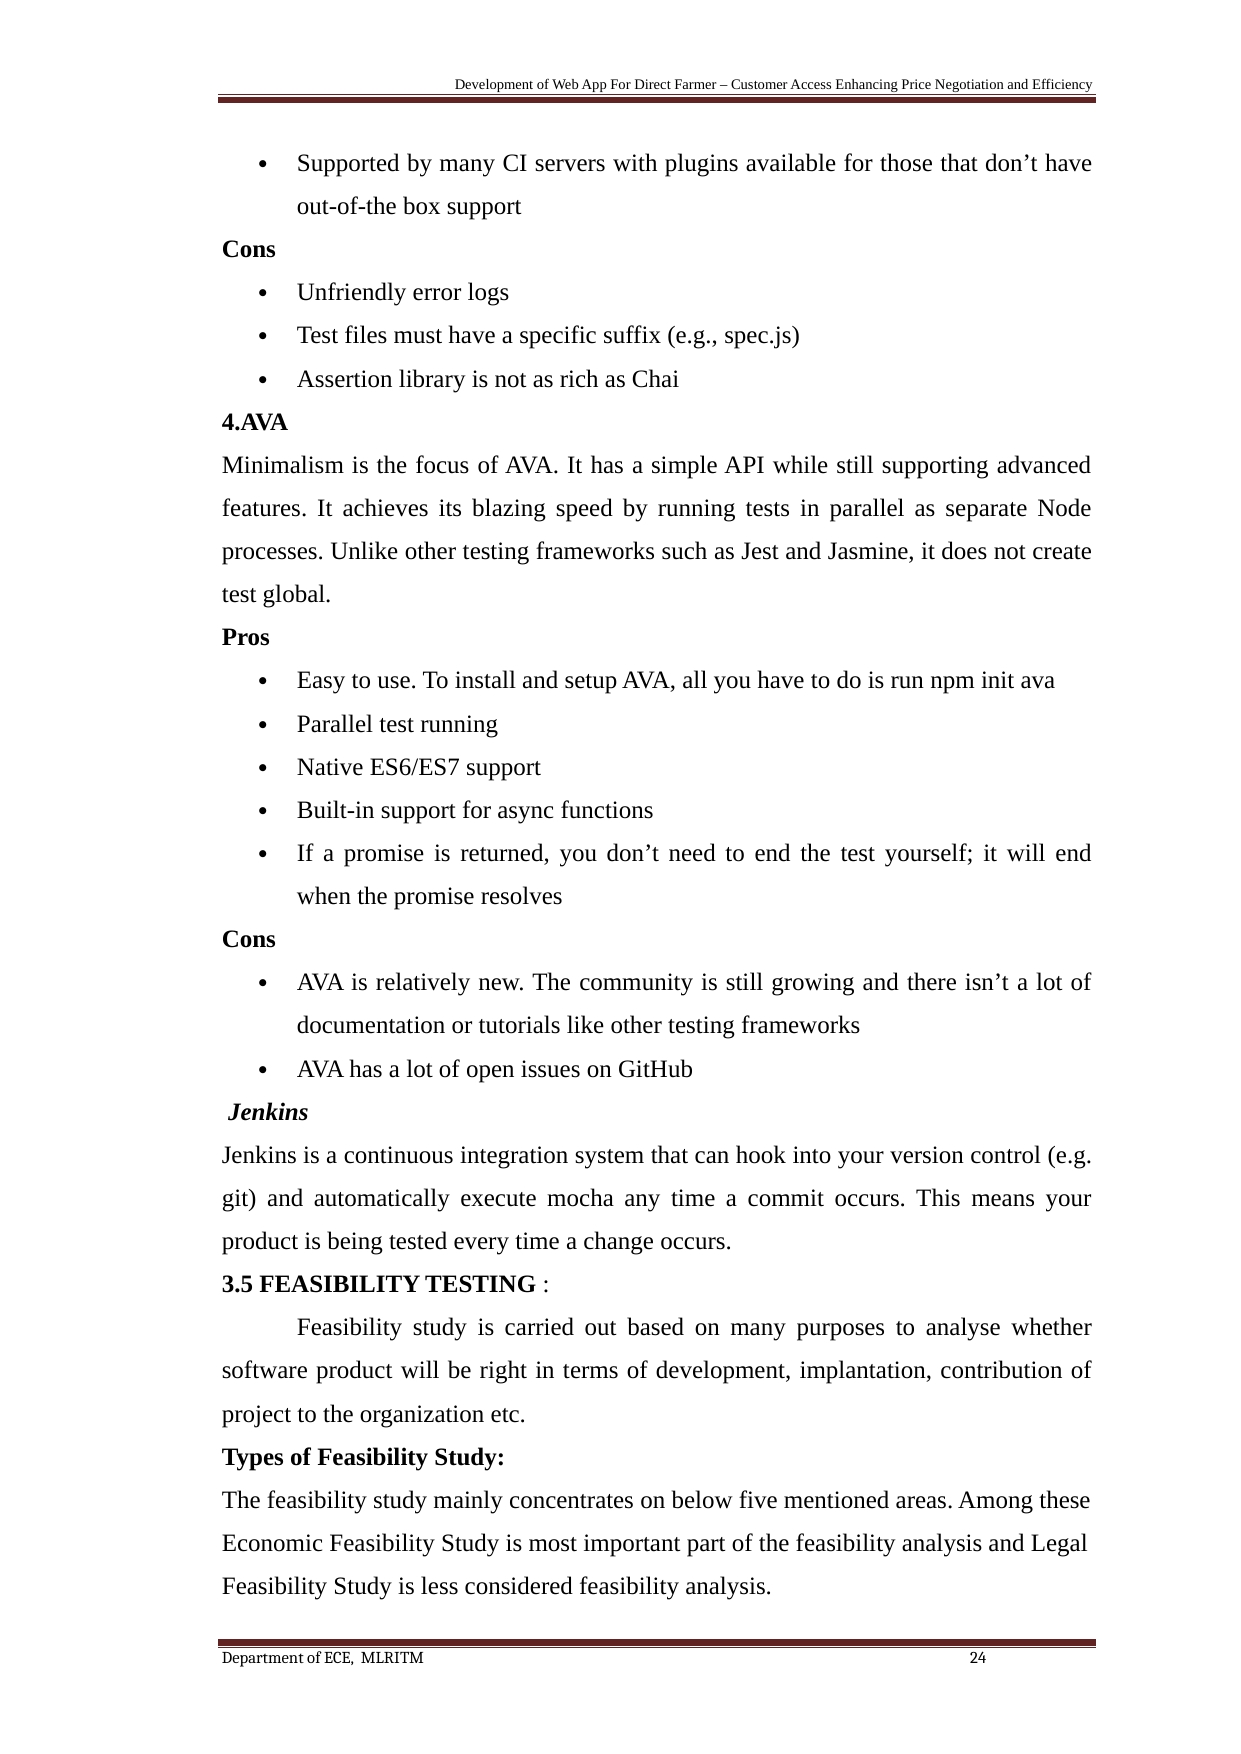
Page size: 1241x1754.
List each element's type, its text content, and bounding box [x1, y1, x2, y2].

list Unfriendly error logs [259, 277, 1093, 306]
list If a promise is returned, you don’t need to end the test yourself; it will end when the promise resolves [259, 838, 1093, 910]
list Easy to use. To install and setup AVA, all you have to do is run npm init ava [259, 666, 1093, 694]
list AVA has a lot of open issues on GitHub [259, 1054, 1093, 1082]
text Cons [222, 234, 1093, 263]
text 4.AVA [222, 407, 1093, 436]
text 3.5 FEASIBILITY TESTING : [222, 1269, 1093, 1298]
text Feasibility study is carried out based on many purposes to analyse whether software product will be right in terms of development, implantation, contribution of project to the organization etc. [222, 1312, 1093, 1427]
list Parallel test running [259, 709, 1093, 737]
text Minimalism is the focus of AVA. It has a simple API while still supporting advanced features. It achieves its blazing speed by running tests in parallel as separate Node processes. Unlike other testing frameworks such as Jest and Jasmine, it does not create test global. [222, 450, 1093, 608]
list Built-in support for async functions [259, 795, 1093, 824]
text Jenkins is a continuous integration system that can hook into your version control (e.g. git) and automatically execute mocha any time a commit occurs. This means your product is being tested every time a change occurs. [222, 1140, 1093, 1255]
text The feasibility study mainly concentrates on below five mentioned areas. Among these Economic Feasibility Study is most important part of the feasibility analysis and Legal Feasibility Study is less considered feasibility analysis. [222, 1485, 1093, 1600]
text Types of Feasibility Study: [222, 1442, 1093, 1471]
list Assertion library is not as rich as Chai [259, 364, 1093, 392]
list AVA is relatively new. The community is still growing and there isn’t a lot of documentation or tutorials like other testing frameworks [259, 967, 1093, 1039]
list Test files must have a specific suffix (e.g., spec.js) [259, 321, 1093, 349]
text Jenkins [222, 1097, 1093, 1126]
text Cons [222, 924, 1093, 953]
text Pros [222, 622, 1093, 651]
list Native ES6/ES7 support [259, 752, 1093, 781]
list Supported by many CI servers with plugins available for those that don’t have out-of-the box support [259, 148, 1093, 220]
